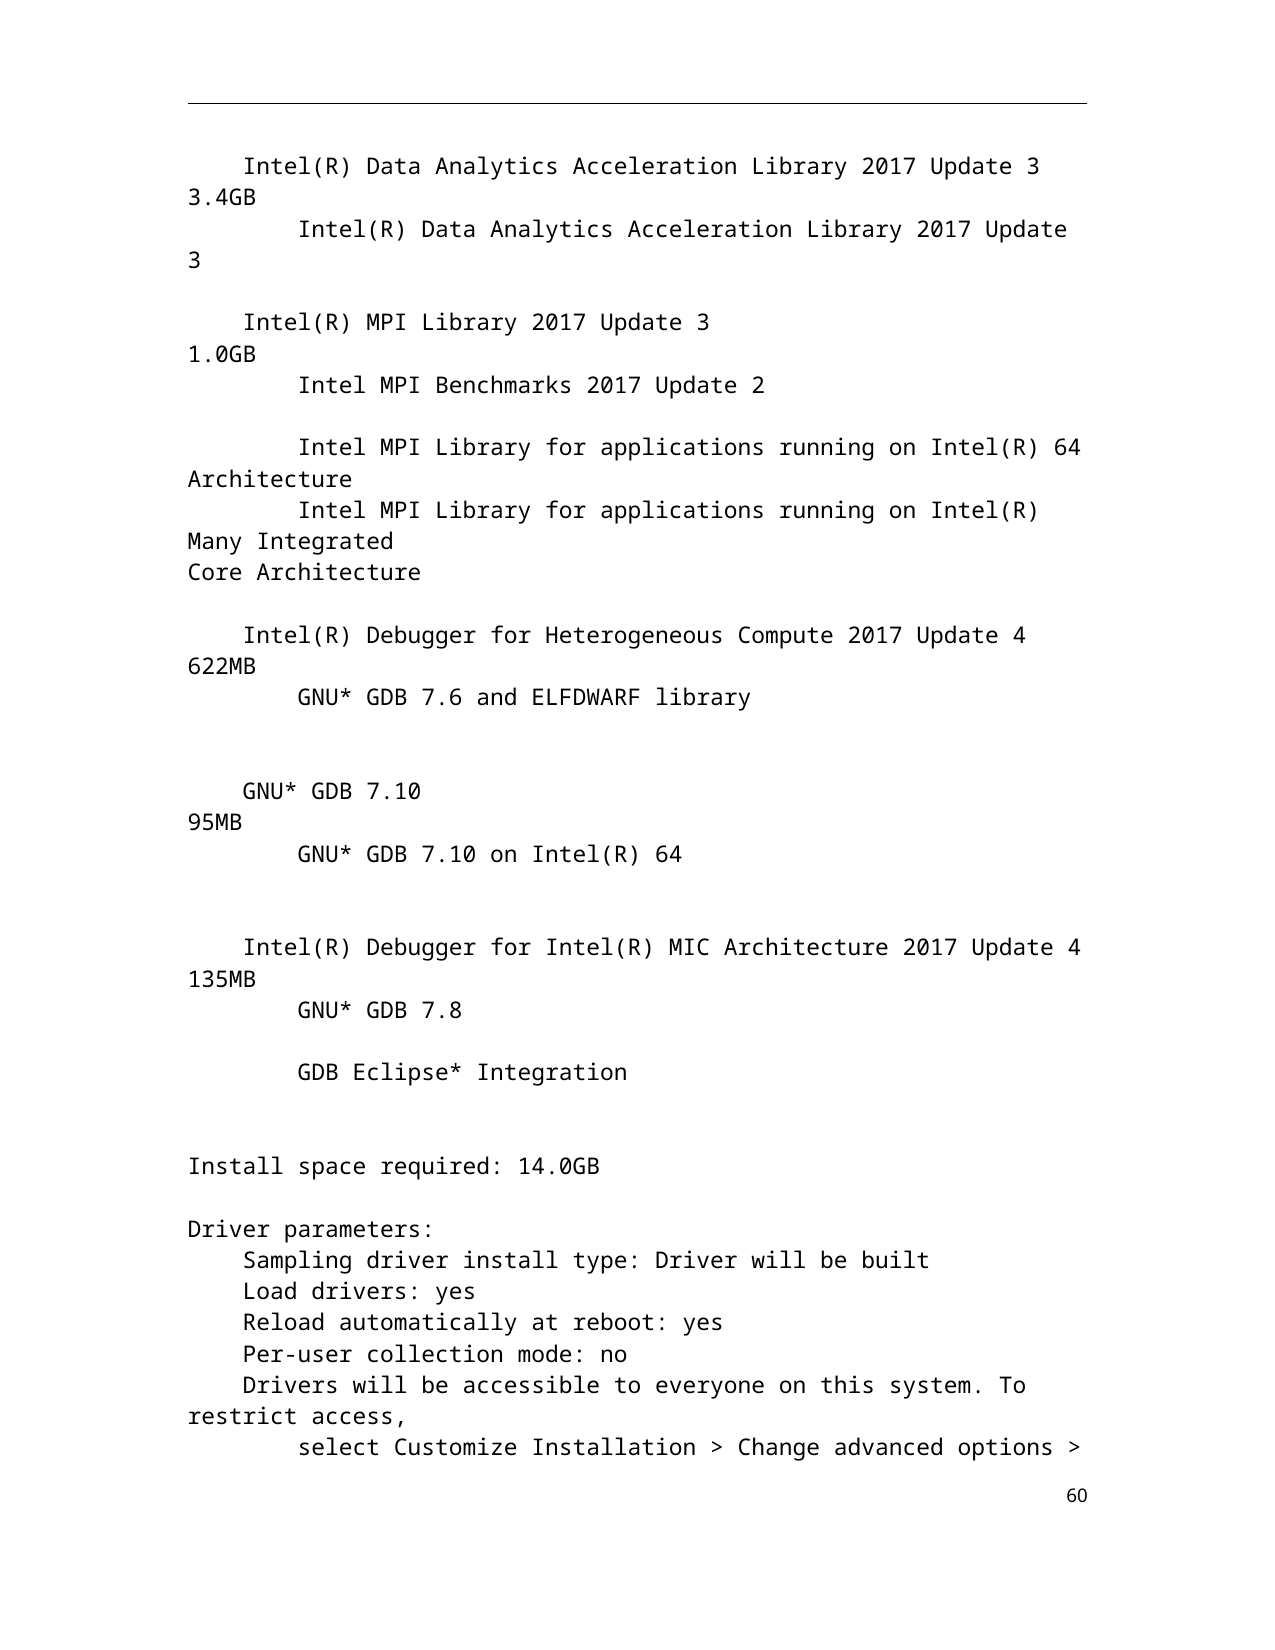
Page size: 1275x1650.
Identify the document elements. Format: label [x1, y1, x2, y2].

text [187, 150, 1087, 1462]
